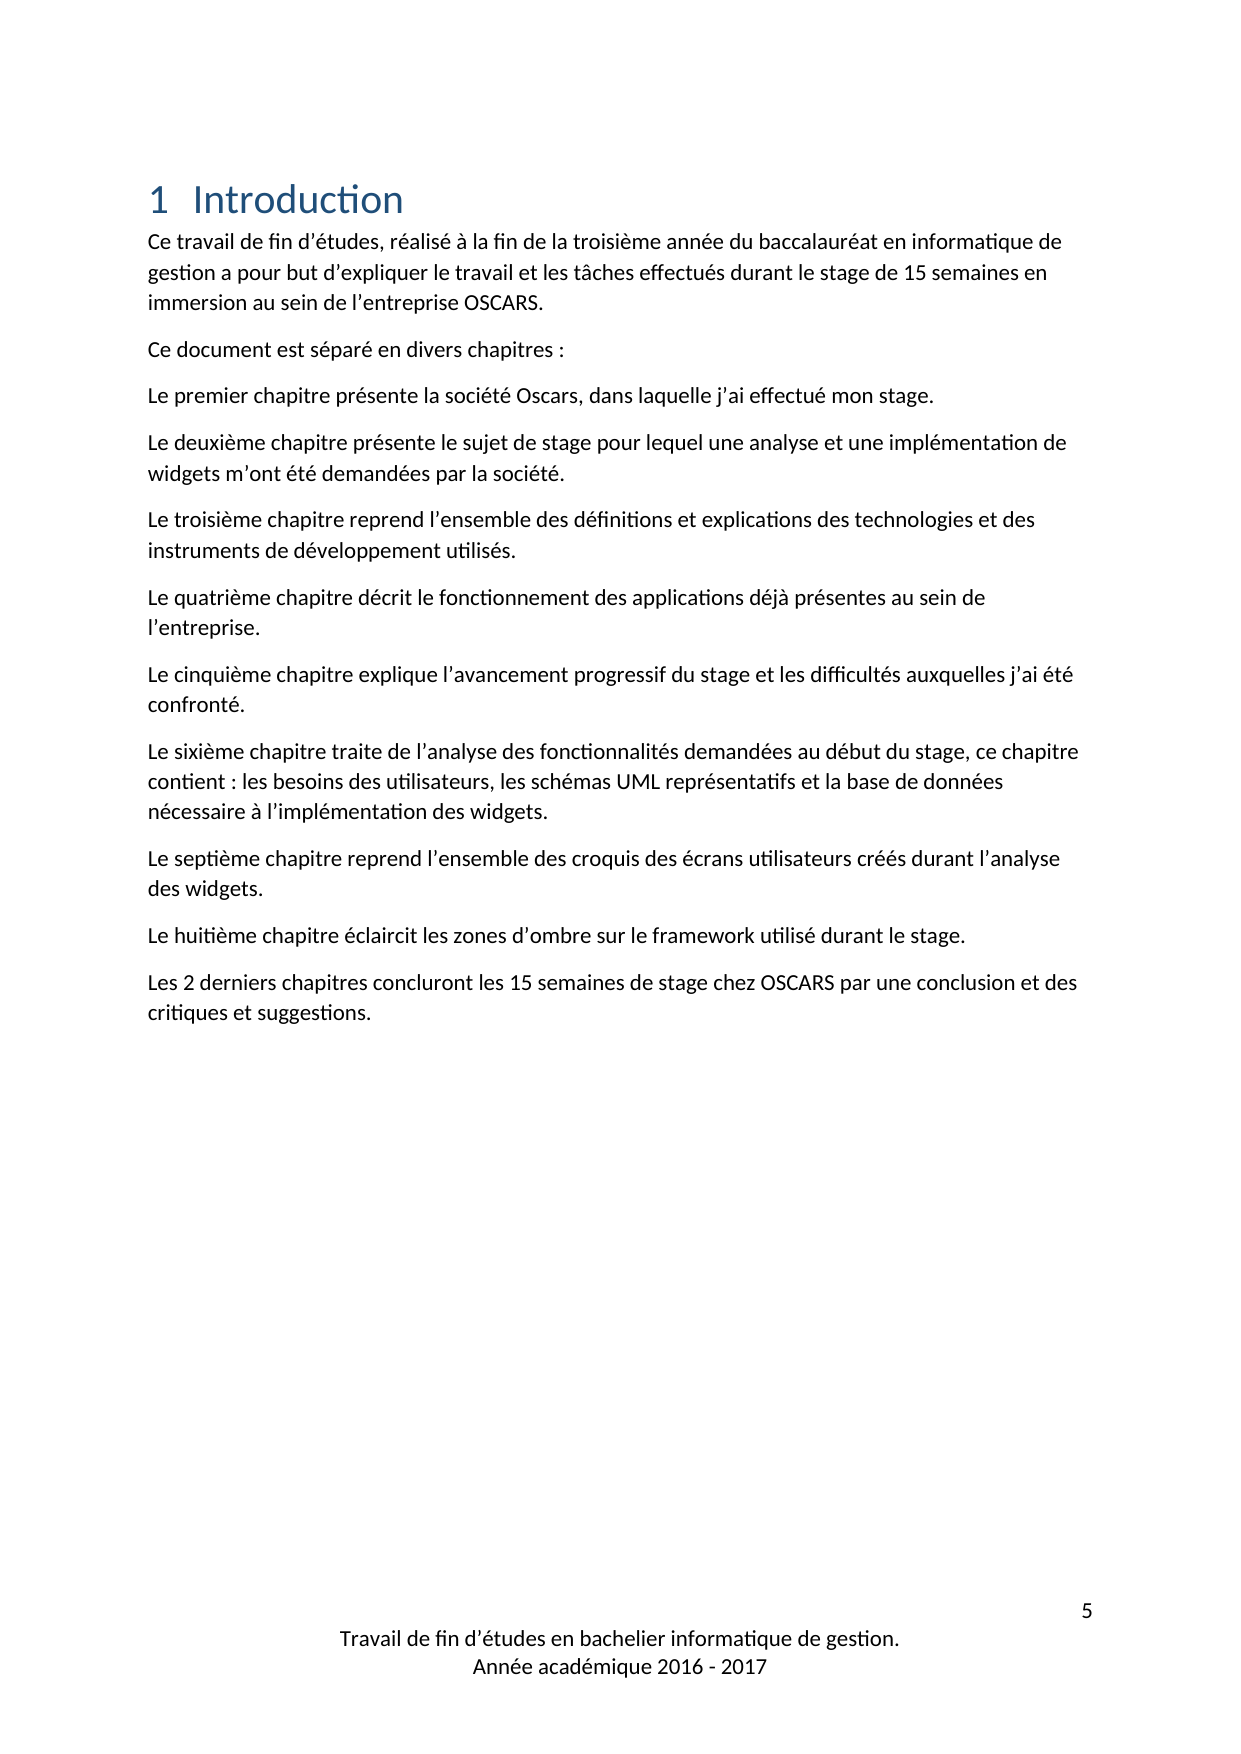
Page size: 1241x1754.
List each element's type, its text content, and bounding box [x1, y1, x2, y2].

text Ce document est séparé en divers chapitres : [148, 335, 1093, 363]
text Le huitième chapitre éclaircit les zones d’ombre sur le framework utilisé durant le stage. [148, 921, 1093, 949]
text Introduction [148, 173, 1093, 223]
text Le premier chapitre présente la société Oscars, dans laquelle j’ai effectué mon stage. [148, 382, 1093, 410]
text Le troisième chapitre reprend l’ensemble des définitions et explications des technologies et des instruments de développement utilisés. [148, 506, 1093, 564]
text Le septième chapitre reprend l’ensemble des croquis des écrans utilisateurs créés durant l’analyse des widgets. [148, 844, 1093, 902]
text Ce travail de fin d’études, réalisé à la fin de la troisième année du baccalauréat en informatique de gestion a pour but d’expliquer le travail et les tâches effectués durant le stage de 15 semaines en immersion au sein de l’entreprise OSCARS. [148, 227, 1093, 316]
text Le deuxième chapitre présente le sujet de stage pour lequel une analyse et une implémentation de widgets m’ont été demandées par la société. [148, 428, 1093, 487]
text Les 2 derniers chapitres concluront les 15 semaines de stage chez OSCARS par une conclusion et des critiques et suggestions. [148, 968, 1093, 1026]
text Le quatrième chapitre décrit le fonctionnement des applications déjà présentes au sein de l’entreprise. [148, 583, 1093, 641]
text Le cinquième chapitre explique l’avancement progressif du stage et les difficultés auxquelles j’ai été confronté. [148, 660, 1093, 718]
text Le sixième chapitre traite de l’analyse des fonctionnalités demandées au début du stage, ce chapitre contient : les besoins des utilisateurs, les schémas UML représentatifs et la base de données nécessaire à l’implémentation des widgets. [148, 737, 1093, 825]
